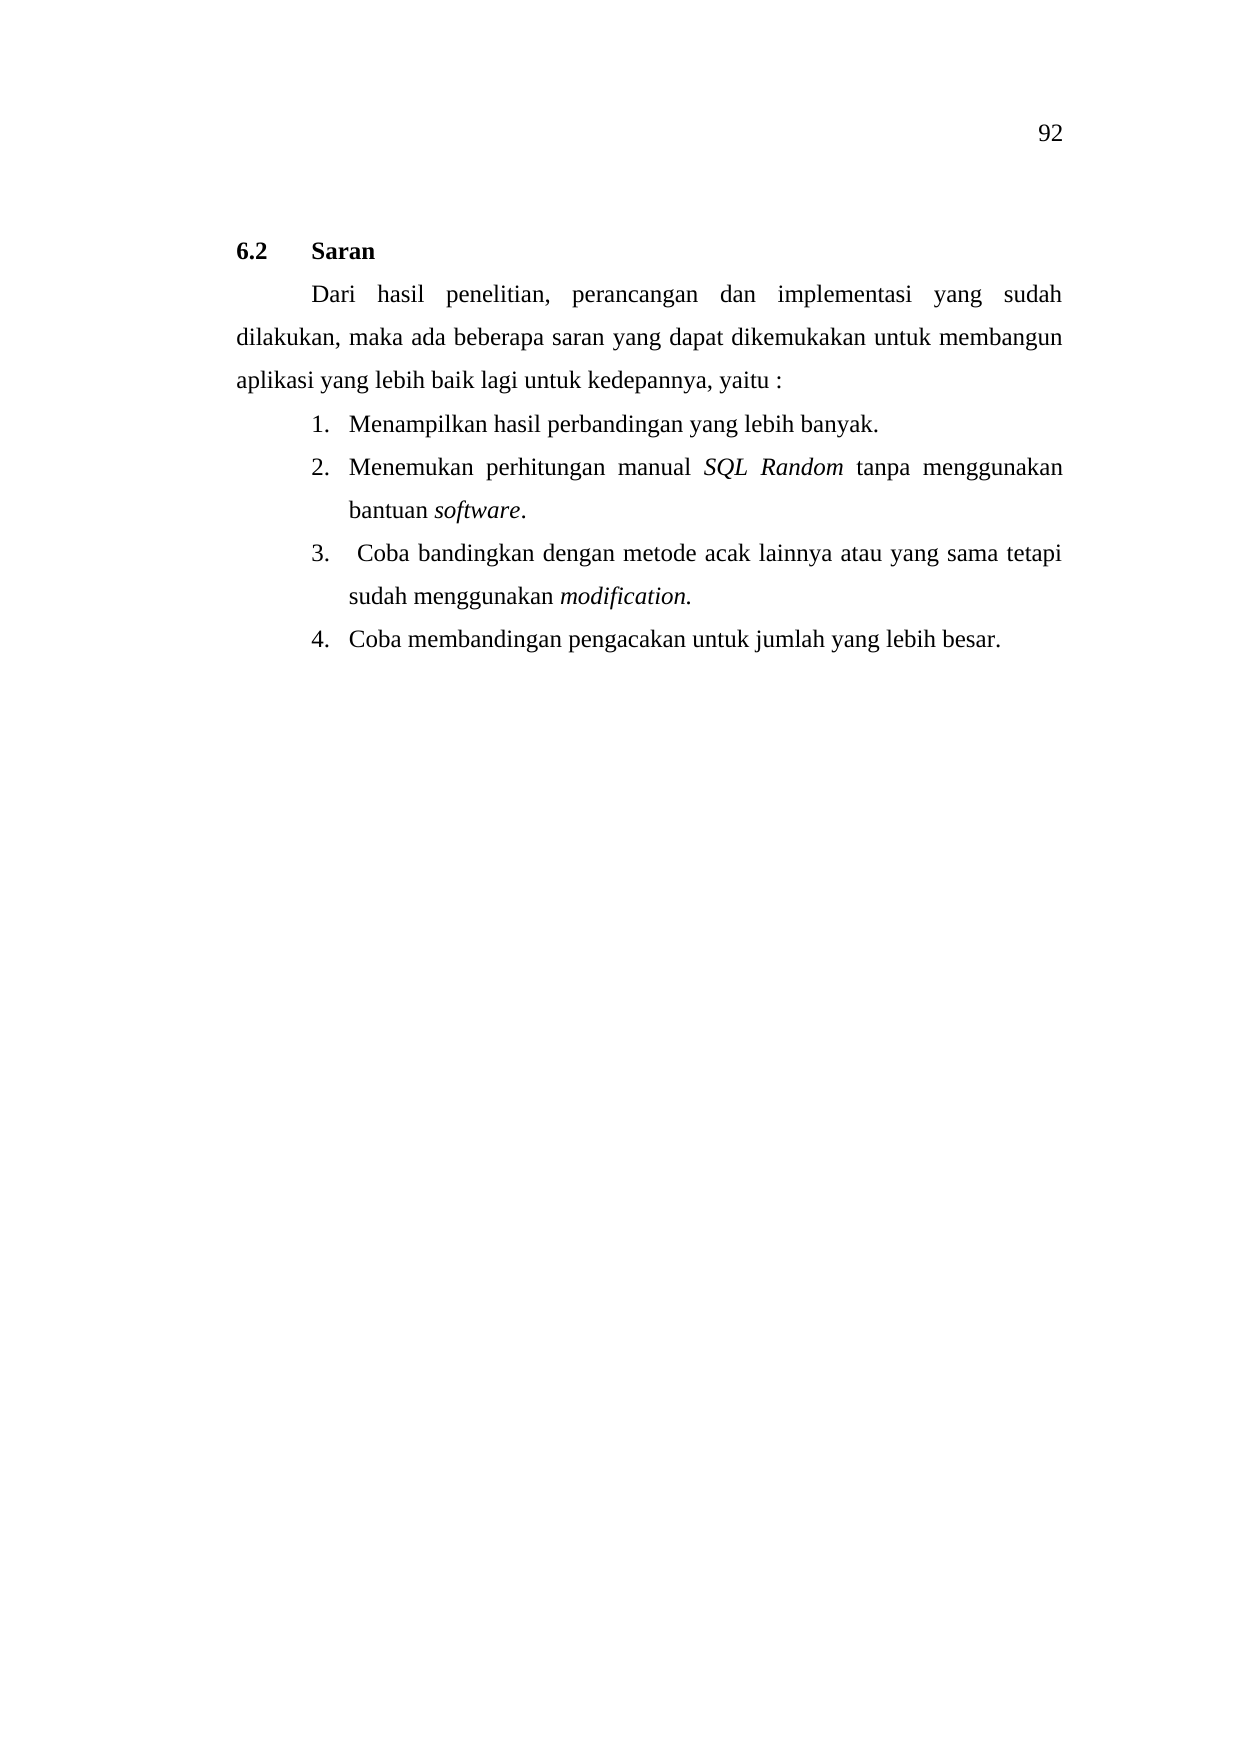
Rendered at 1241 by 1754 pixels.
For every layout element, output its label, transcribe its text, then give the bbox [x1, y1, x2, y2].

subtitle 6.2 Saran [236, 236, 1063, 265]
list Coba bandingkan dengan metode acak lainnya atau yang sama tetapi sudah menggunakan modification. [311, 538, 1063, 610]
text Dari hasil penelitian, perancangan dan implementasi yang sudah dilakukan, maka ada beberapa saran yang dapat dikemukakan untuk membangun aplikasi yang lebih baik lagi untuk kedepannya, yaitu : [236, 279, 1063, 394]
list Menemukan perhitungan manual SQL Random tanpa menggunakan bantuan software. [311, 452, 1063, 524]
list Coba membandingan pengacakan untuk jumlah yang lebih besar. [311, 624, 1063, 653]
list Menampilkan hasil perbandingan yang lebih banyak. [311, 409, 1063, 437]
